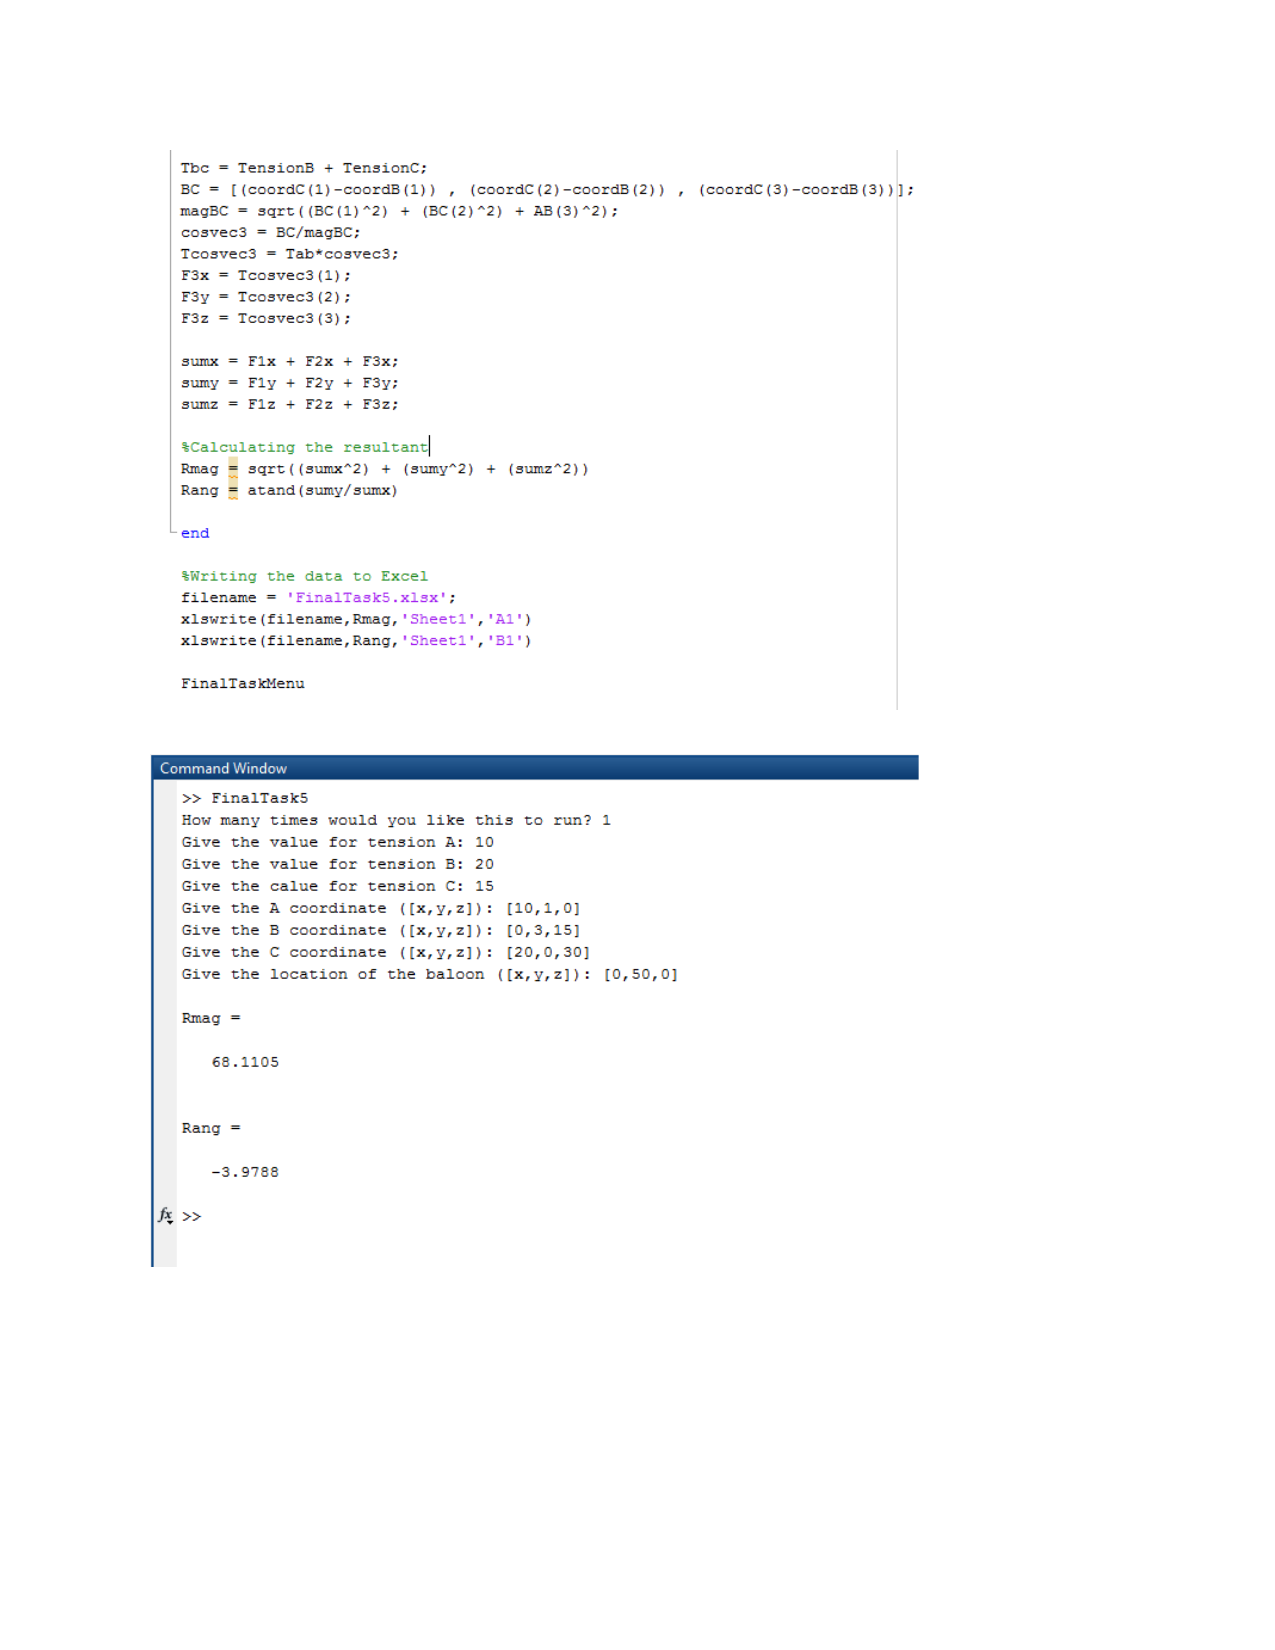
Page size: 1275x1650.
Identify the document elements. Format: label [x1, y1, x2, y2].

picture [150, 150, 930, 710]
picture [150, 754, 919, 1267]
